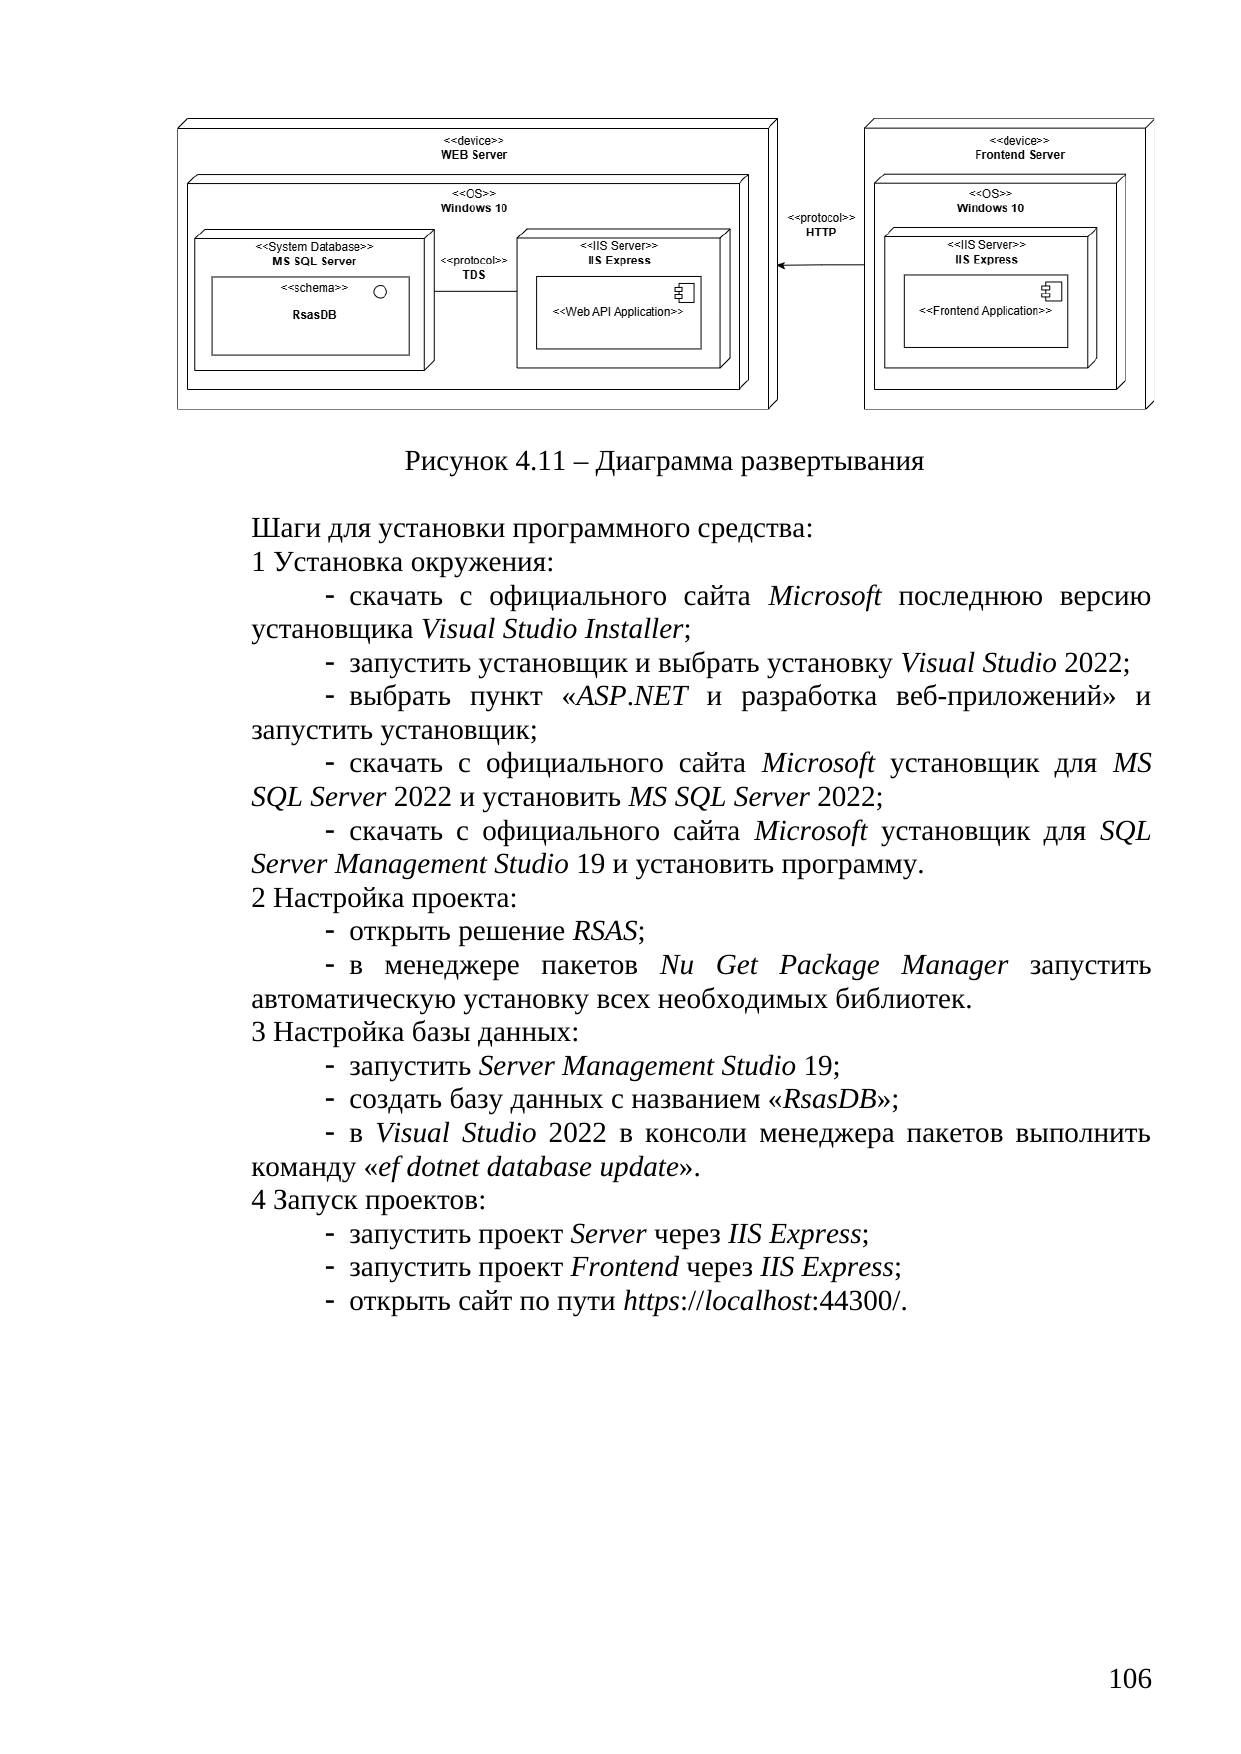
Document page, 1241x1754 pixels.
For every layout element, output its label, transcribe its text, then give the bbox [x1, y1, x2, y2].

picture [177, 118, 1155, 410]
list запустить установщик и выбрать установку Visual Studio 2022; [251, 645, 1152, 678]
list выбрать пункт «ASP.NET и разработка веб-приложений» и запустить установщик; [251, 678, 1152, 746]
text Шаги для установки программного средства: [177, 511, 1152, 544]
list запустить проект Server через IIS Express; [177, 1216, 1152, 1249]
list скачать с официального сайта Microsoft установщик для SQL Server Management Studio 19 и установить программу. [251, 813, 1152, 880]
list в менеджере пакетов Nu Get Package Manager запустить автоматическую установку всех необходимых библиотек. [251, 947, 1152, 1014]
list Установка окружения: [177, 544, 1152, 578]
text Рисунок 4.11 – Диаграмма развертывания [177, 443, 1152, 477]
list Настройка базы данных: [177, 1014, 1152, 1048]
list Запуск проектов: [177, 1182, 1152, 1216]
list Настройка проекта: [177, 880, 1152, 913]
list запустить проект Frontend через IIS Express; [177, 1249, 1152, 1283]
list скачать с официального сайта Microsoft установщик для MS SQL Server 2022 и установить MS SQL Server 2022; [251, 746, 1152, 813]
list создать базу данных с названием «RsasDB»; [251, 1082, 1152, 1115]
list открыть сайт по пути https://localhost:44300/. [177, 1283, 1152, 1317]
list запустить Server Management Studio 19; [251, 1048, 1152, 1082]
list в Visual Studio 2022 в консоли менеджера пакетов выполнить команду «ef dotnet database update». [251, 1115, 1152, 1182]
list скачать с официального сайта Microsoft последнюю версию установщика Visual Studio Installer; [251, 578, 1152, 645]
list открыть решение RSAS; [251, 913, 1152, 947]
